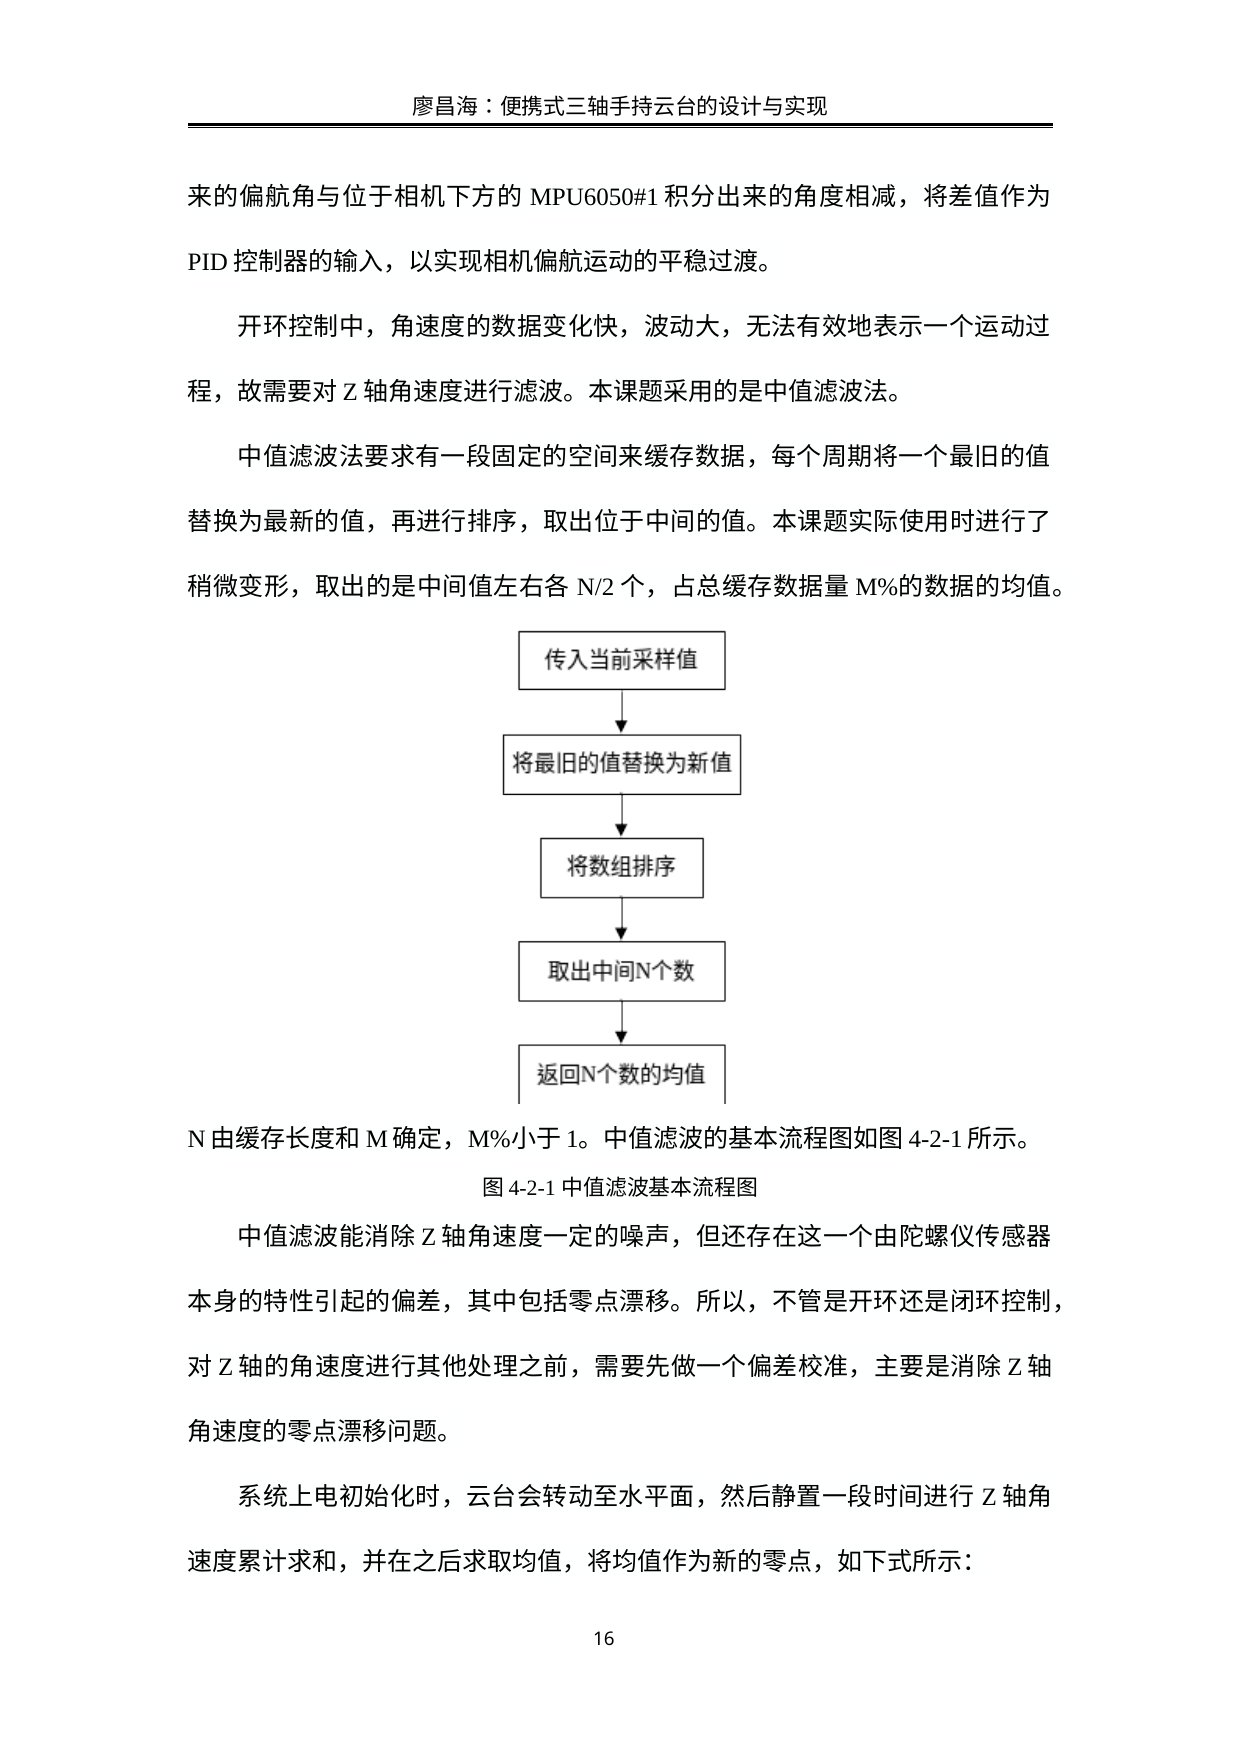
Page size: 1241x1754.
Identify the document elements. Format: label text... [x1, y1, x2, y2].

text 中值滤波能消除Z轴角速度一定的噪声，但还存在这一个由陀螺仪传感器本身的特性引起的偏差，其中包括零点漂移。所以，不管是开环还是闭环控制，对Z轴的角速度进行其他处理之前，需要先做一个偏差校准，主要是消除Z轴角速度的零点漂移问题。 [187, 1202, 1053, 1462]
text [187, 162, 1053, 292]
text 开环控制中，角速度的数据变化快，波动大，无法有效地表示一个运动过程，故需要对Z轴角速度进行滤波。本课题采用的是中值滤波法。 [187, 292, 1053, 422]
text 图4-2-1 中值滤波基本流程图 [187, 1169, 1053, 1202]
text 系统上电初始化时，云台会转动至水平面，然后静置一段时间进行Z轴角速度累计求和，并在之后求取均值，将均值作为新的零点，如下式所示： [187, 1462, 1053, 1592]
text 中值滤波法要求有一段固定的空间来缓存数据，每个周期将一个最旧的值替换为最新的值，再进行排序，取出位于中间的值。本课题实际使用时进行了稍微变形，取出的是中间值左右各N/2个，占总缓存数据量M%的数据的均值。N由缓存长度和M确定，M%小于1。中值滤波的基本流程图如图4-2-1所示。 [187, 422, 1053, 1169]
